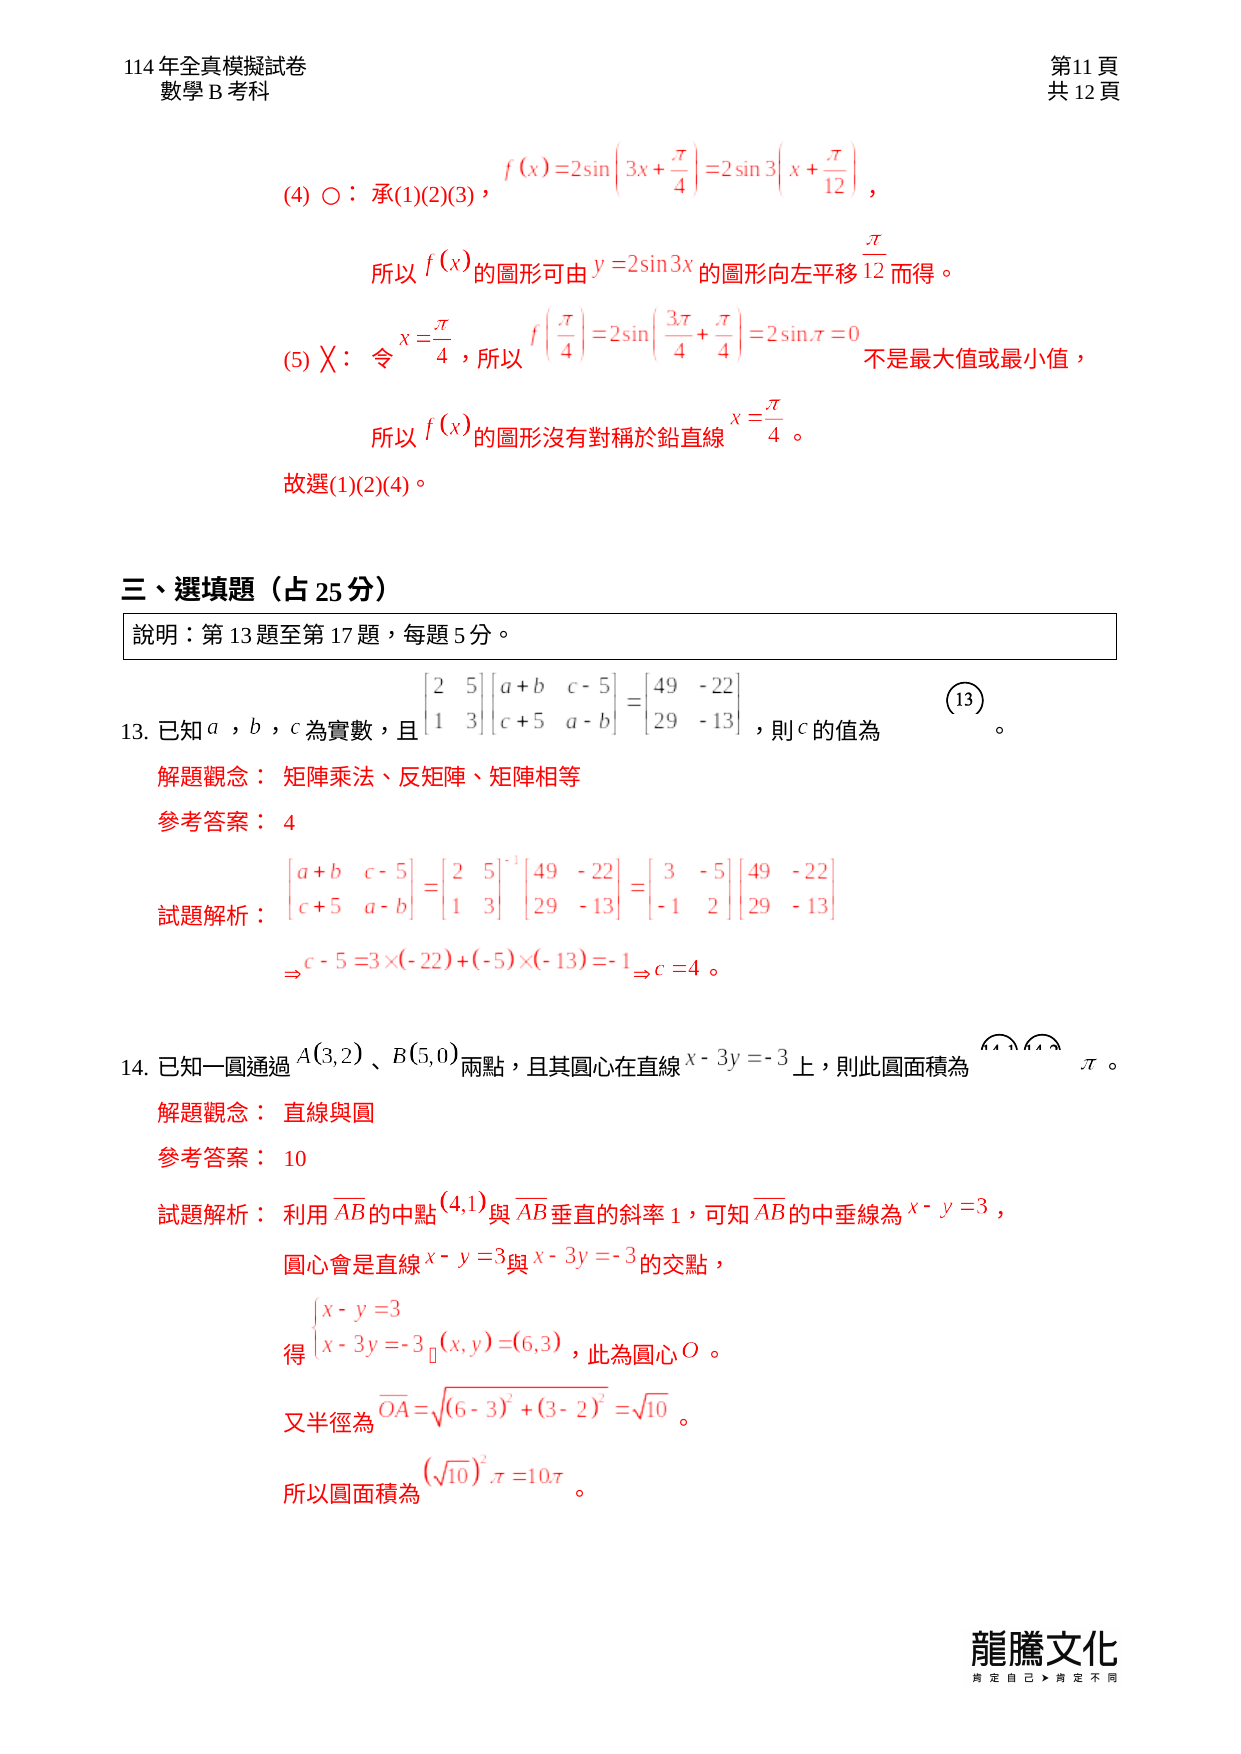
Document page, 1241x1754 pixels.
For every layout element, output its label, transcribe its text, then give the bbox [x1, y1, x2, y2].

text 試題解析： 利用的中點與垂直的斜率1，可知的中垂線為， [158, 1185, 1120, 1230]
text 。 [158, 943, 1120, 988]
text 解題觀念： 矩陣乘法、反矩陣、矩陣相等 [158, 758, 1120, 792]
text 三、選填題（占25分） [120, 568, 1120, 607]
text 故選(1)(2)(4)。 [158, 466, 1120, 499]
text 所以的圖形可由的圖形向左平移而得。 [158, 222, 1120, 289]
text (4) ○： 承(1)(2)(3)，， [158, 136, 1120, 209]
picture [963, 1628, 1123, 1687]
text 參考答案： 4 [158, 804, 1120, 837]
text 得，此為圓心。 [158, 1292, 1120, 1370]
text 又半徑為。 [158, 1383, 1120, 1438]
text 說明：第13題至第17題，每題5分。 [124, 614, 1116, 659]
text 參考答案： 10 [158, 1140, 1120, 1173]
text 所以的圖形沒有對稱於鉛直線。 [158, 386, 1120, 453]
text 所以圓面積為。 [158, 1450, 1120, 1509]
text (5) ╳： 令，所以不是最大值或最小值， [158, 301, 1120, 374]
text 13. 已知，，為實數，且，則的值為。 [120, 668, 1120, 746]
text 試題解析： [158, 849, 1120, 931]
text 圓心會是直線與的交點， [158, 1242, 1120, 1280]
text 14. 已知一圓通過、兩點，且其圓心在直線上，則此圓面積為。 [120, 1036, 1120, 1082]
text 解題觀念： 直線與圓 [158, 1094, 1120, 1128]
